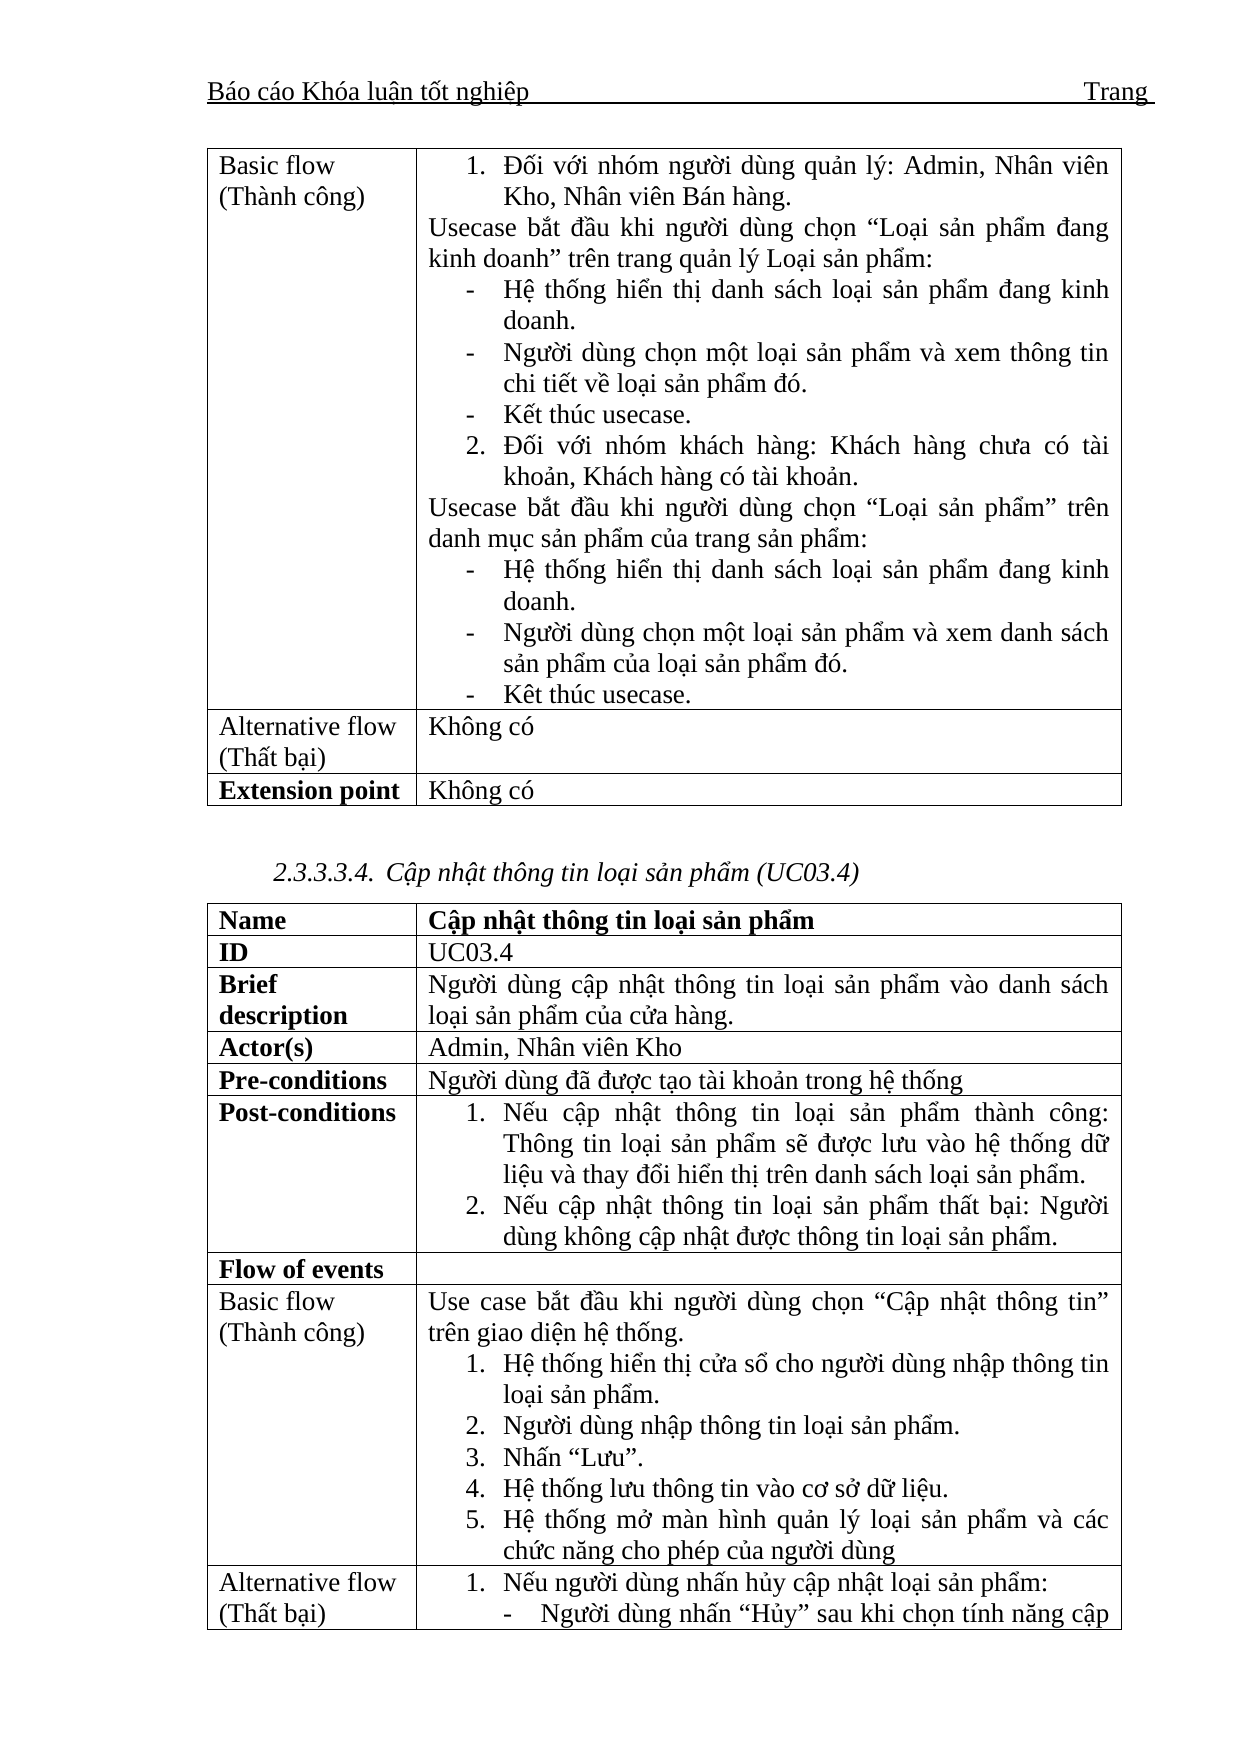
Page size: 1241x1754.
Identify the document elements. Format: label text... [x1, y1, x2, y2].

table_cell Người dùng cập nhật thông tin loại sản phẩm vào danh sách loại sản phẩm của cửa hàng. [417, 968, 1121, 1031]
table_header Cập nhật thông tin loại sản phẩm [417, 904, 1121, 935]
table_header Name [208, 904, 416, 935]
table_cell Actor(s) [208, 1032, 416, 1063]
table_cell Alternative flow (Thất bại) [208, 710, 416, 773]
table_cell Đối với nhóm người dùng quản lý: Admin, Nhân viên Kho, Nhân viên Bán hàng. Usecase bắt đầu khi người dùng chọn “Loại sản phẩm đang kinh doanh” trên trang quản lý Loại sản phẩm: Hệ thống hiển thị danh sách loại sản phẩm đang kinh doanh. Người dùng chọn một loại sản phẩm và xem thông tin chi tiết về loại sản phẩm đó. Kết thúc usecase. Đối với nhóm khách hàng: Khách hàng chưa có tài khoản, Khách hàng có tài khoản. Usecase bắt đầu khi người dùng chọn “Loại sản phẩm” trên danh mục sản phẩm của trang sản phẩm: Hệ thống hiển thị danh sách loại sản phẩm đang kinh doanh. Người dùng chọn một loại sản phẩm và xem danh sách sản phẩm của loại sản phẩm đó. Kêt thúc usecase. [417, 149, 1121, 709]
table_cell Basic flow (Thành công) [208, 149, 416, 709]
table_cell ID [208, 936, 416, 967]
subtitle Cập nhật thông tin loại sản phẩm (UC03.4) [273, 856, 1122, 887]
table_cell Người dùng đã được tạo tài khoản trong hệ thống [417, 1064, 1121, 1095]
table_cell [417, 1253, 1121, 1284]
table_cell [417, 1566, 1121, 1628]
table_cell Brief description [208, 968, 416, 1031]
table_cell Không có [417, 710, 1121, 773]
table_cell Use case bắt đầu khi người dùng chọn “Cập nhật thông tin” trên giao diện hệ thống. Hệ thống hiển thị cửa sổ cho người dùng nhập thông tin loại sản phẩm. Người dùng nhập thông tin loại sản phẩm. Nhấn “Lưu”. Hệ thống lưu thông tin vào cơ sở dữ liệu. Hệ thống mở màn hình quản lý loại sản phẩm và các chức năng cho phép của người dùng [417, 1285, 1121, 1565]
table_cell Không có [417, 774, 1121, 805]
table_cell UC03.4 [417, 936, 1121, 967]
table_cell Flow of events [208, 1253, 416, 1284]
table_cell Pre-conditions [208, 1064, 416, 1095]
table_cell Basic flow (Thành công) [208, 1285, 416, 1565]
table_cell Extension point [208, 774, 416, 805]
table_cell Post-conditions [208, 1096, 416, 1252]
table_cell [208, 1566, 416, 1628]
table_cell Nếu cập nhật thông tin loại sản phẩm thành công: Thông tin loại sản phẩm sẽ được lưu vào hệ thống dữ liệu và thay đổi hiển thị trên danh sách loại sản phẩm. Nếu cập nhật thông tin loại sản phẩm thất bại: Người dùng không cập nhật được thông tin loại sản phẩm. [417, 1096, 1121, 1252]
table_cell Admin, Nhân viên Kho [417, 1032, 1121, 1063]
